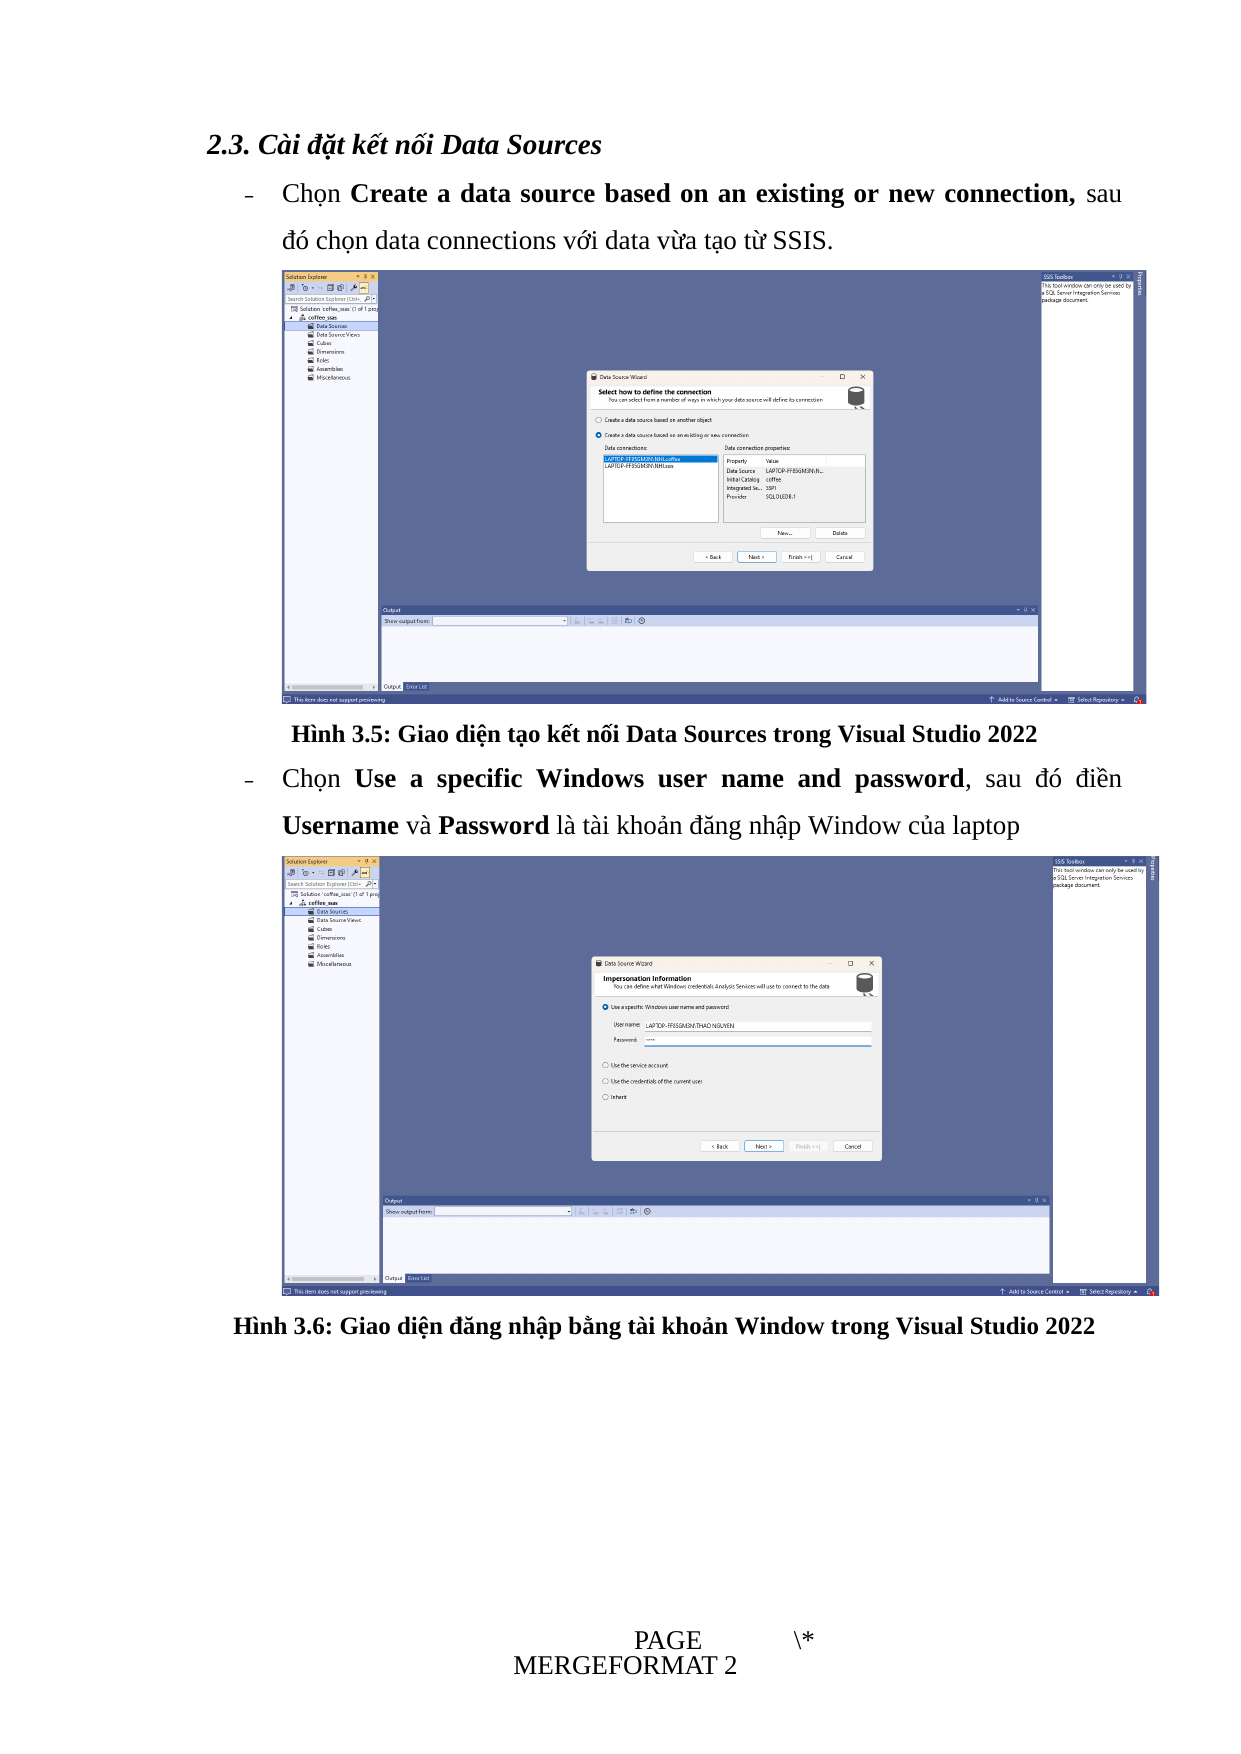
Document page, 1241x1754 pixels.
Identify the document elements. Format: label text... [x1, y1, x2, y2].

subtitle 2.3. Cài đặt kết nối Data Sources [207, 127, 1122, 161]
picture [281, 270, 1147, 704]
list Chọn Use a specific Windows user name and password, sau đó điền Username và Password là tài khoản đăng nhập Window của laptop [244, 763, 1122, 840]
picture [281, 856, 1160, 1296]
text Hình 3.6: Giao diện đăng nhập bằng tài khoản Window trong Visual Studio 2022 [207, 1311, 1122, 1340]
text Hình 3.5: Giao diện tạo kết nối Data Sources trong Visual Studio 2022 [207, 719, 1122, 748]
list Chọn Create a data source based on an existing or new connection, sau đó chọn data connections với data vừa tạo từ SSIS. [244, 177, 1122, 255]
